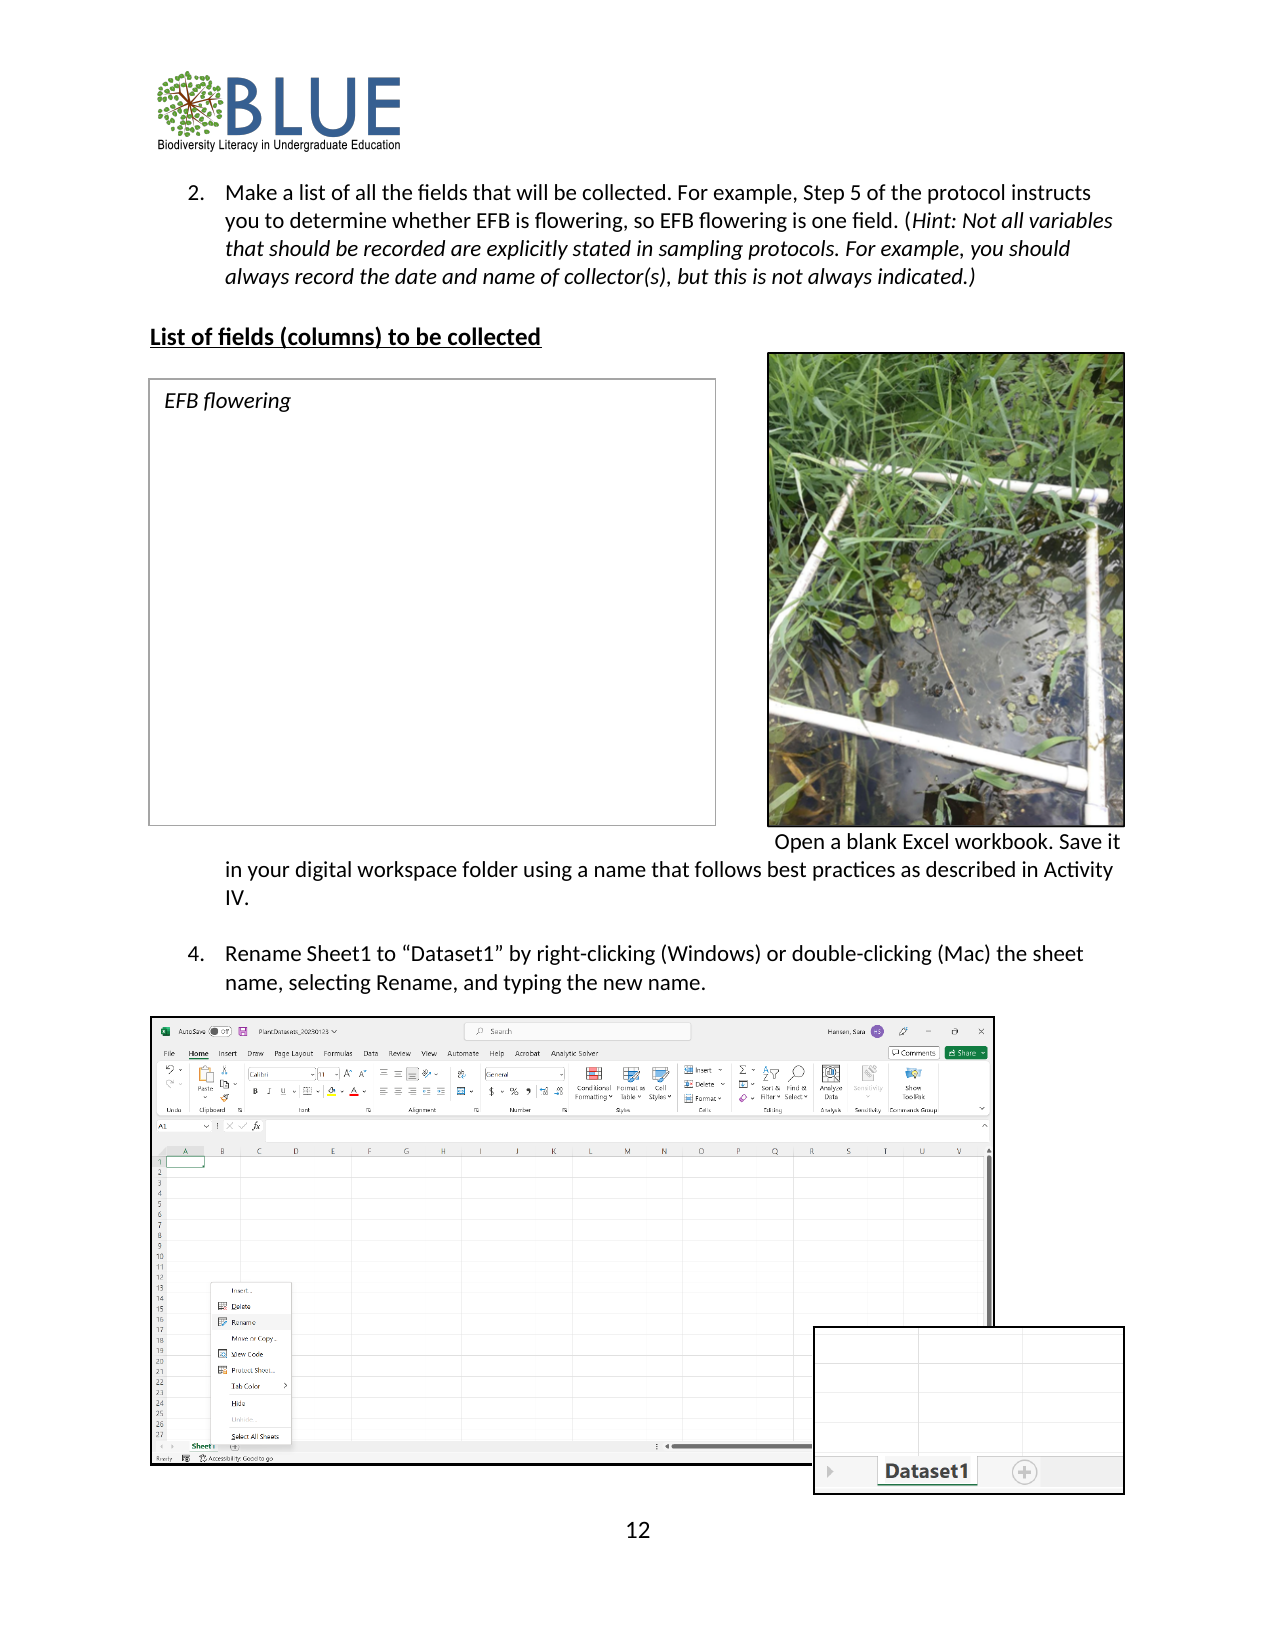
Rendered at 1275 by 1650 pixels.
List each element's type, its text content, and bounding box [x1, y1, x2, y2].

picture [152, 1018, 993, 1463]
list Make a list of all the fields that will be collected. For example, Step 5 of the protocol instructs you to determine whether EFB is flowering, so EFB flowering is one field. (Hint: Not all variables that should be recorded are explicitly stated in sampling protocols. For example, you should always record the date and name of collector(s), but this is not always indicated.) [187, 178, 1125, 290]
picture [767, 351, 1125, 828]
picture [815, 1328, 1123, 1493]
text List of fields (columns) to be collected [150, 321, 1125, 351]
list Rename Sheet1 to “Dataset1” by right-clicking (Windows) or double-clicking (Mac) the sheet name, selecting Rename, and typing the new name. [187, 939, 1125, 996]
picture [152, 68, 415, 157]
